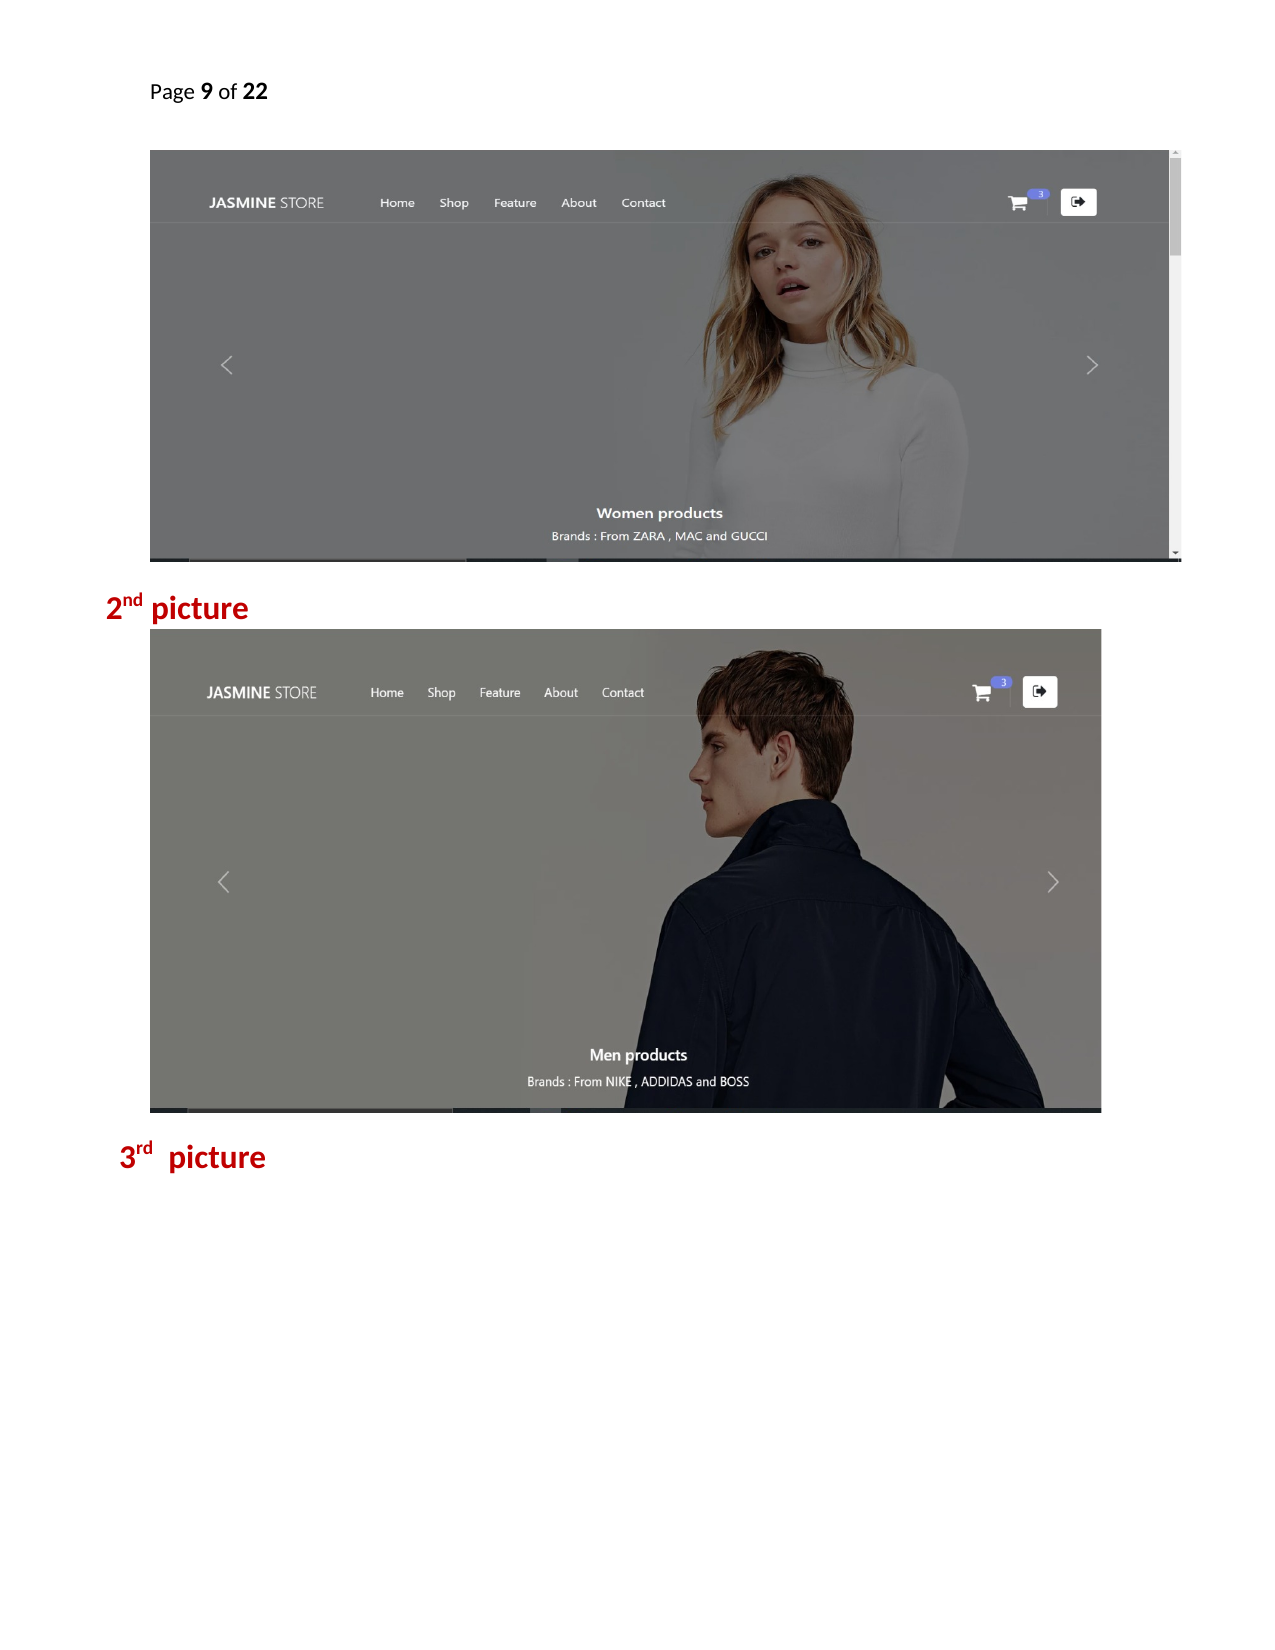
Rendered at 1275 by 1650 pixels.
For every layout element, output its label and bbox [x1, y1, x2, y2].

picture [150, 150, 1182, 562]
picture [150, 629, 1102, 1113]
